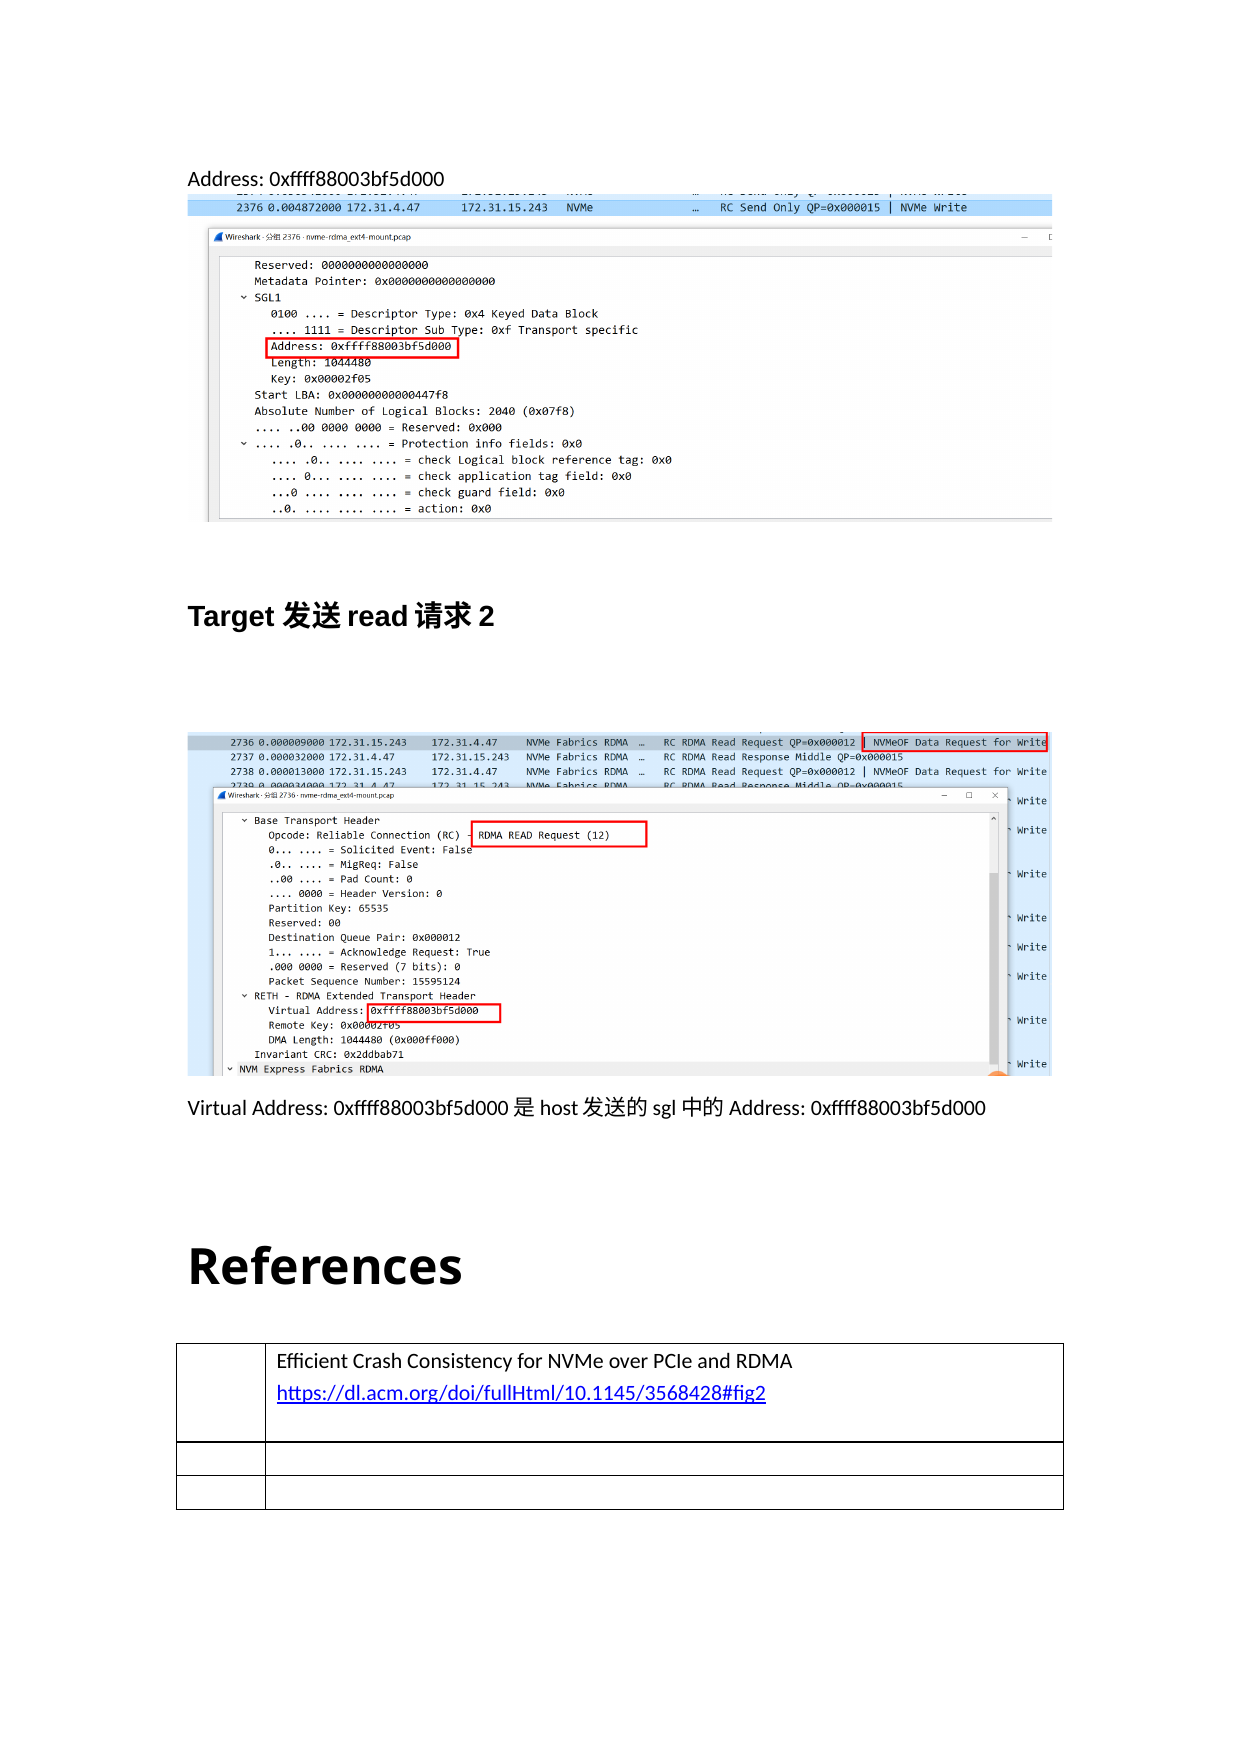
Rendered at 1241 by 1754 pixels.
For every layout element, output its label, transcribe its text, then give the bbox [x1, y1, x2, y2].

table_header Efficient Crash Consistency for NVMe over PCIe and RDMA https://dl.acm.org/doi/fullHtml/10.1145/3568428#fig2 [266, 1344, 1063, 1441]
table_cell [177, 1443, 265, 1475]
table_cell [177, 1476, 265, 1508]
text Address: 0xffff88003bf5d000 [187, 162, 1053, 194]
table_header [177, 1344, 265, 1441]
table_cell [266, 1443, 1063, 1475]
text Virtual Address: 0xffff88003bf5d000是host发送的sgl中的Address: 0xffff88003bf5d000 [187, 1089, 1053, 1122]
subtitle References [187, 1216, 1053, 1314]
picture [187, 732, 1052, 1076]
subtitle Target 发送read请求2 [187, 581, 1053, 646]
table_cell [266, 1476, 1063, 1508]
picture [187, 194, 1053, 522]
